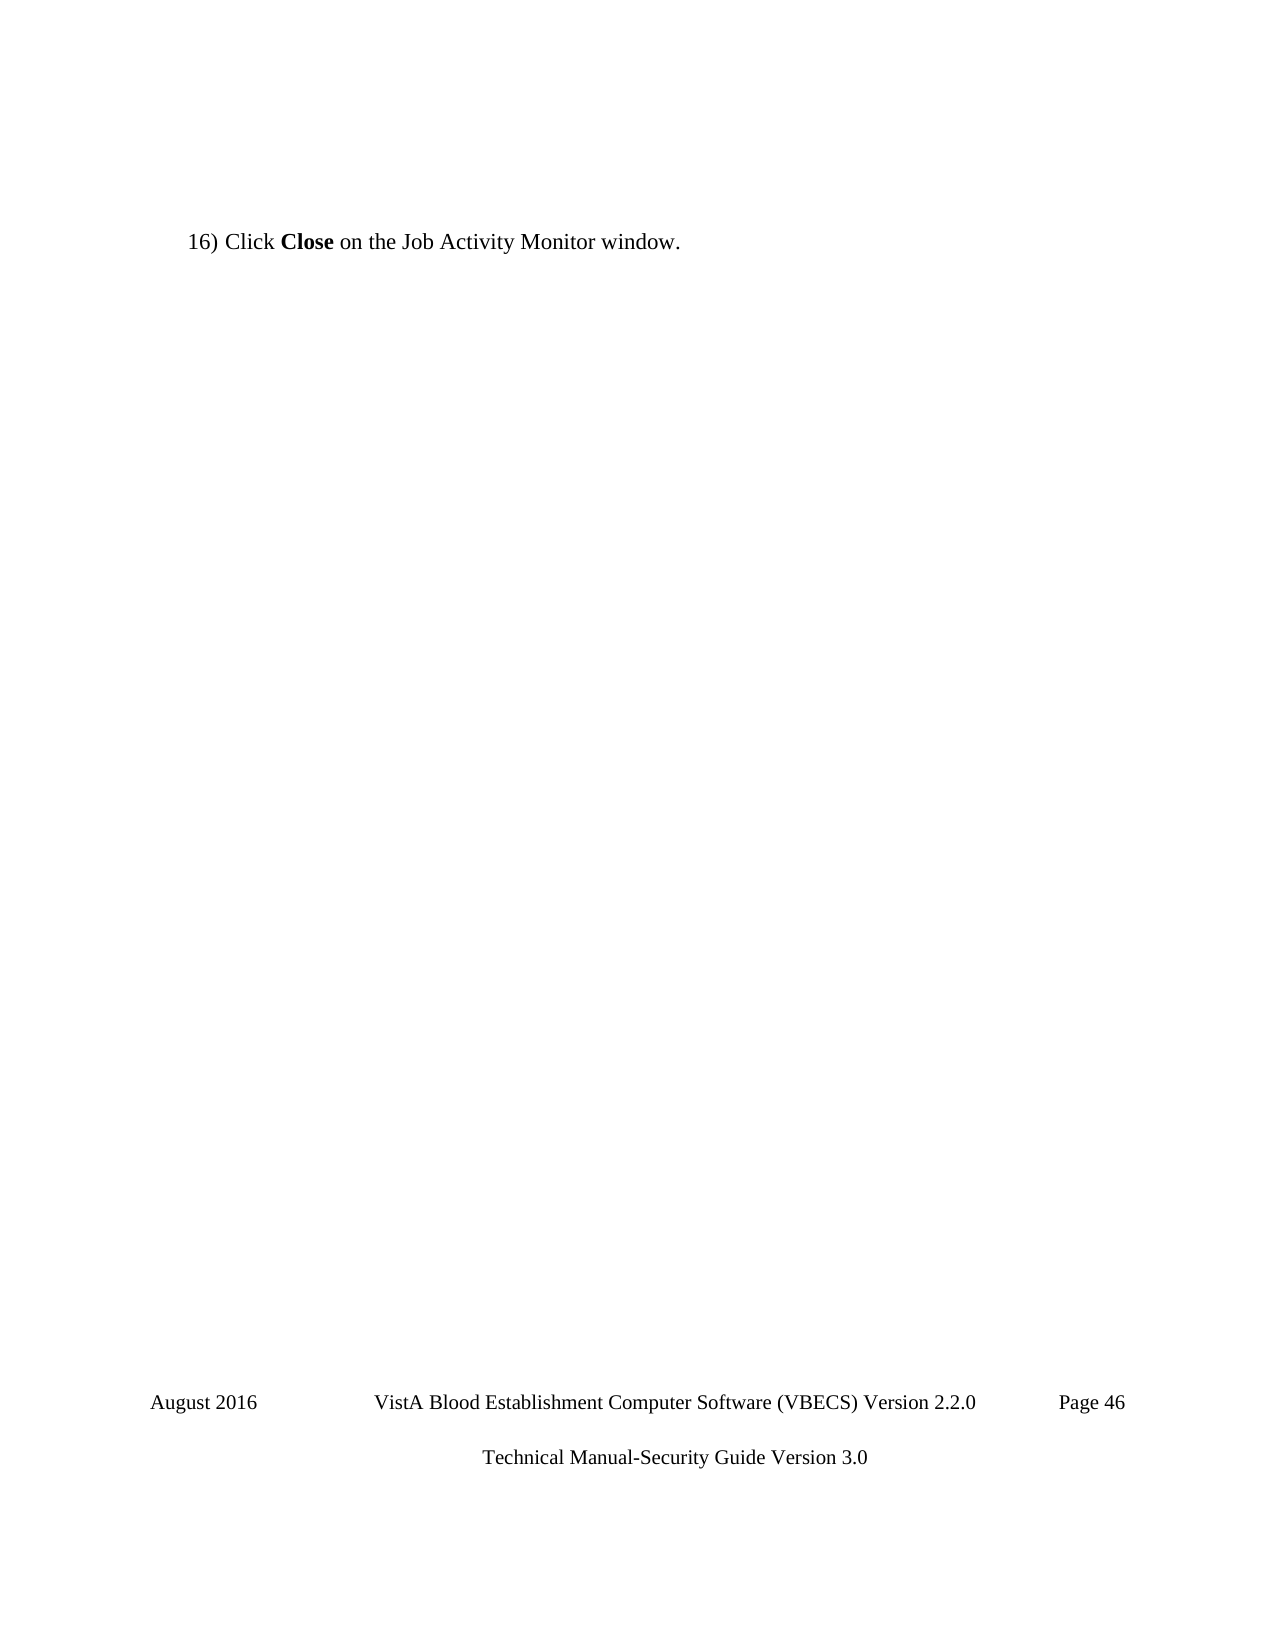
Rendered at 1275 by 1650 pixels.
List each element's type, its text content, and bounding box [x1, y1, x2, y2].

list Click Close on the Job Activity Monitor window. [187, 228, 1125, 254]
